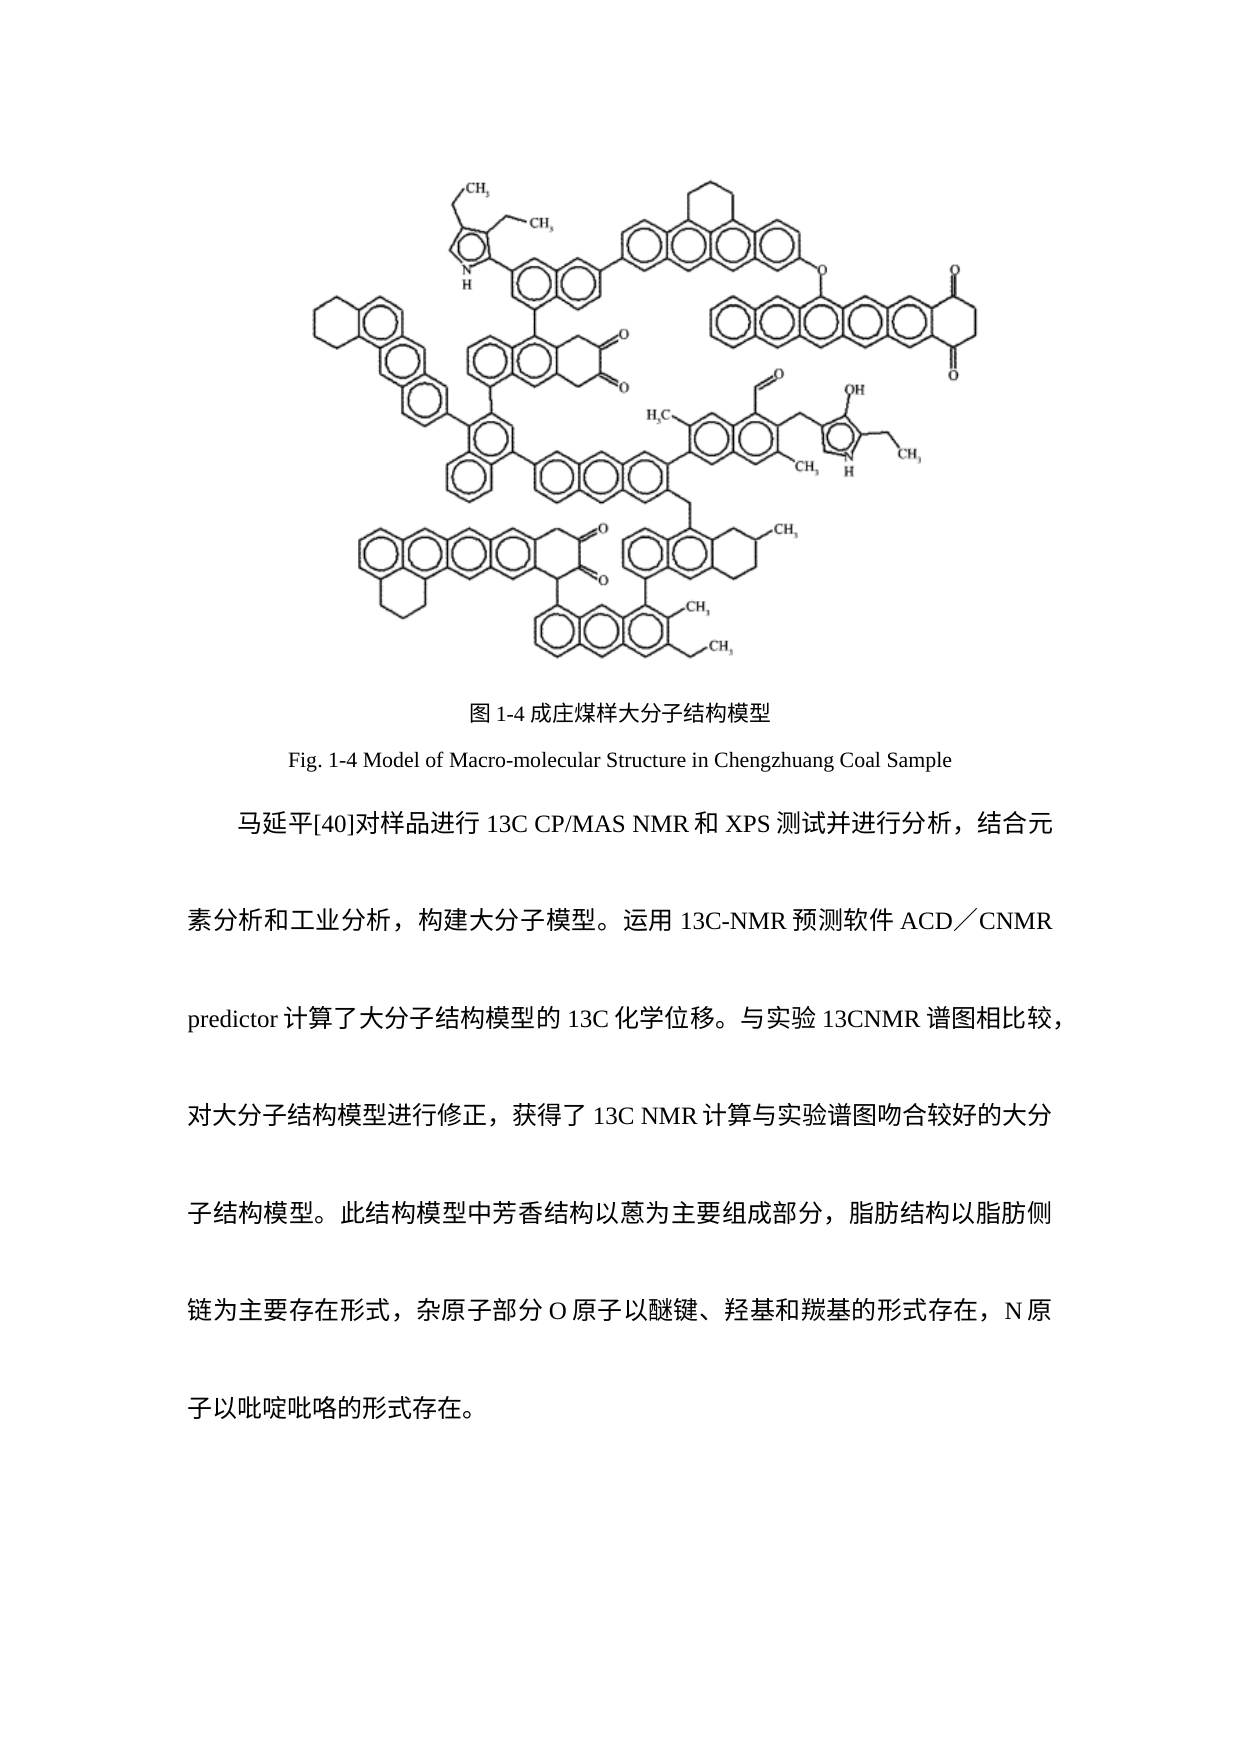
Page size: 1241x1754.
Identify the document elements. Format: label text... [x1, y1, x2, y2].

picture [299, 162, 985, 682]
text 图1-4 成庄煤样大分子结构模型 [187, 695, 1053, 728]
text Fig. 1-4 Model of Macro-molecular Structure in Chengzhuang Coal Sample [187, 744, 1053, 776]
text 马延平[40]对样品进行13C CP/MAS NMR和XPS测试并进行分析，结合元素分析和工业分析，构建大分子模型。运用13C-NMR预测软件ACD／CNMR predictor计算了大分子结构模型的13C化学位移。与实验13CNMR谱图相比较，对大分子结构模型进行修正，获得了13C NMR计算与实验谱图吻合较好的大分子结构模型。此结构模型中芳香结构以蒽为主要组成部分，脂肪结构以脂肪侧链为主要存在形式，杂原子部分O原子以醚键、羟基和羰基的形式存在，N原子以吡啶吡咯的形式存在。 [187, 789, 1053, 1439]
